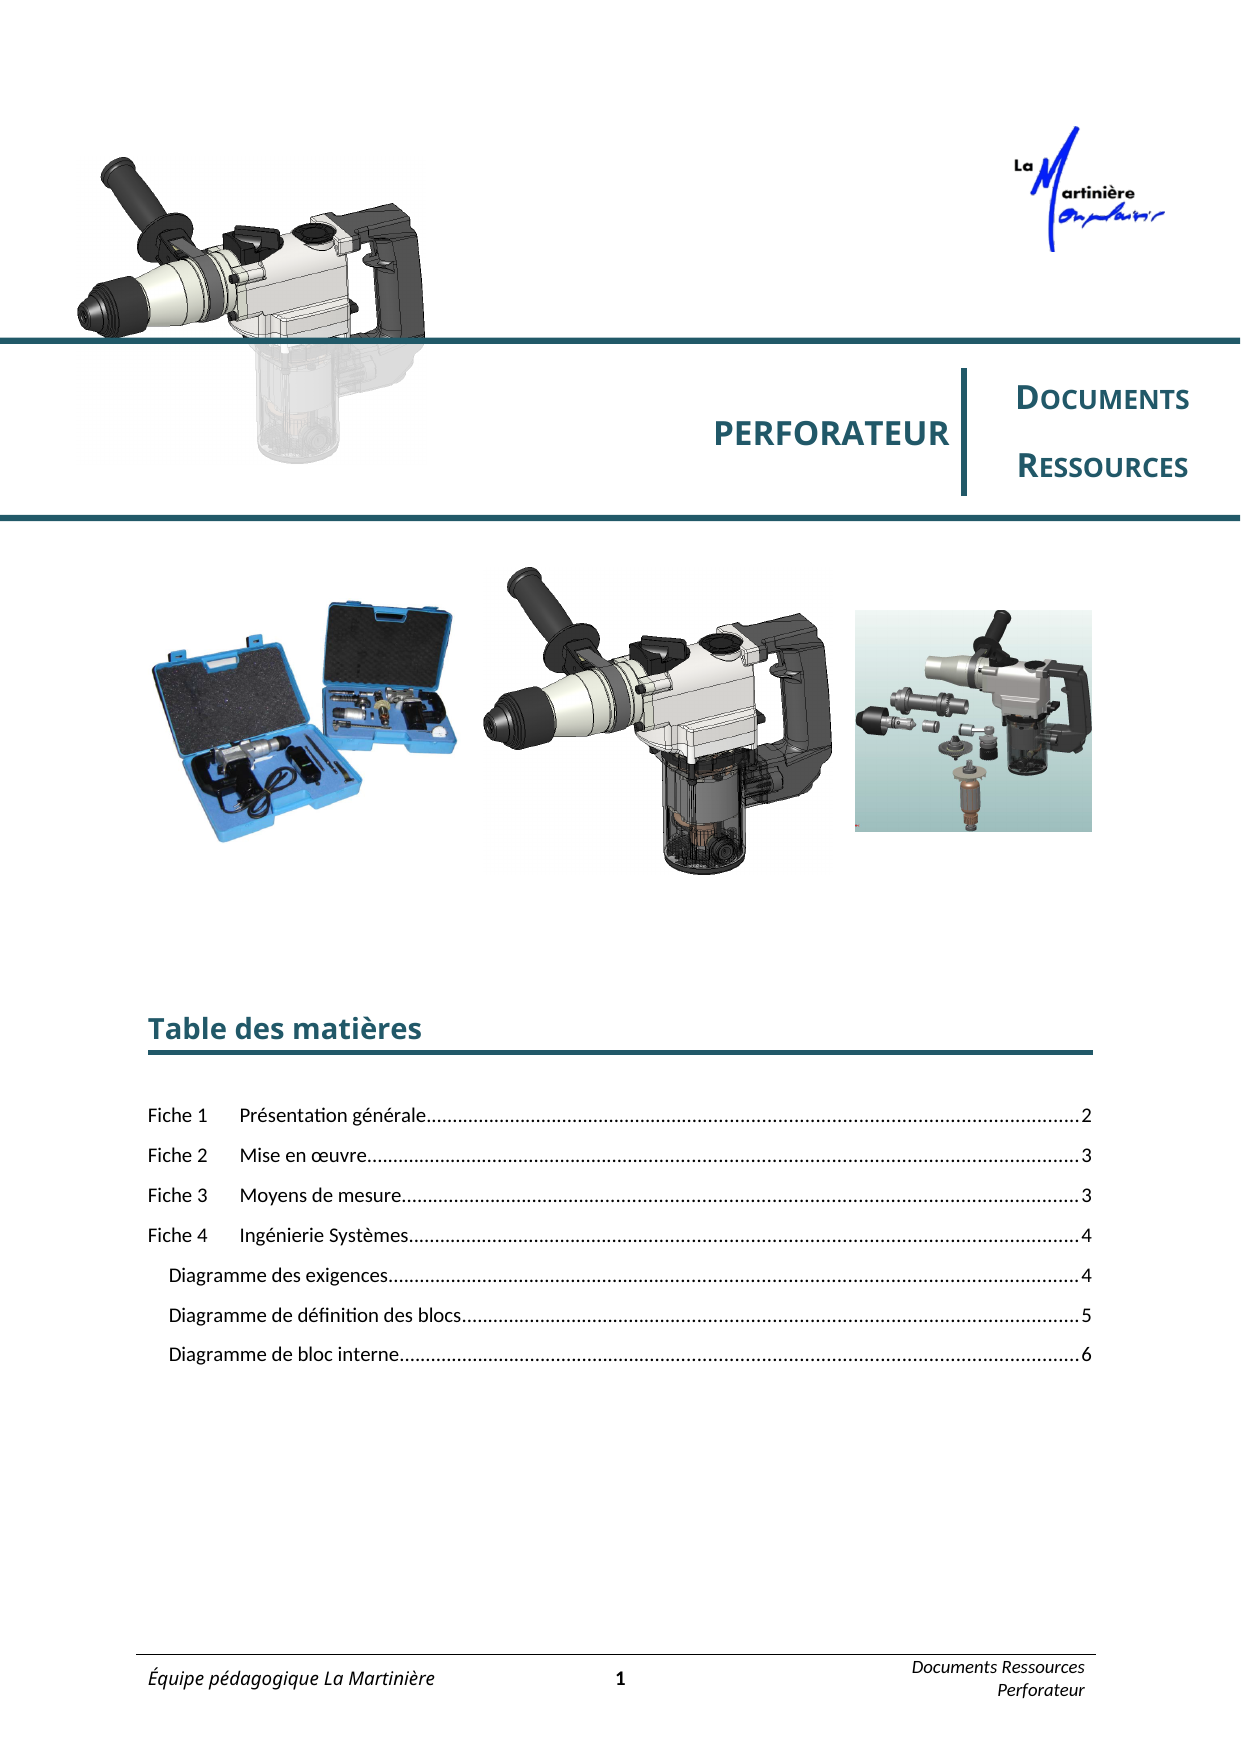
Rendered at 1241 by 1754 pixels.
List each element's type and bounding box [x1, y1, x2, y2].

table_header [136, 567, 472, 887]
picture [147, 598, 461, 844]
table_header [472, 567, 843, 887]
picture [1013, 126, 1165, 252]
table_header [843, 567, 1104, 887]
